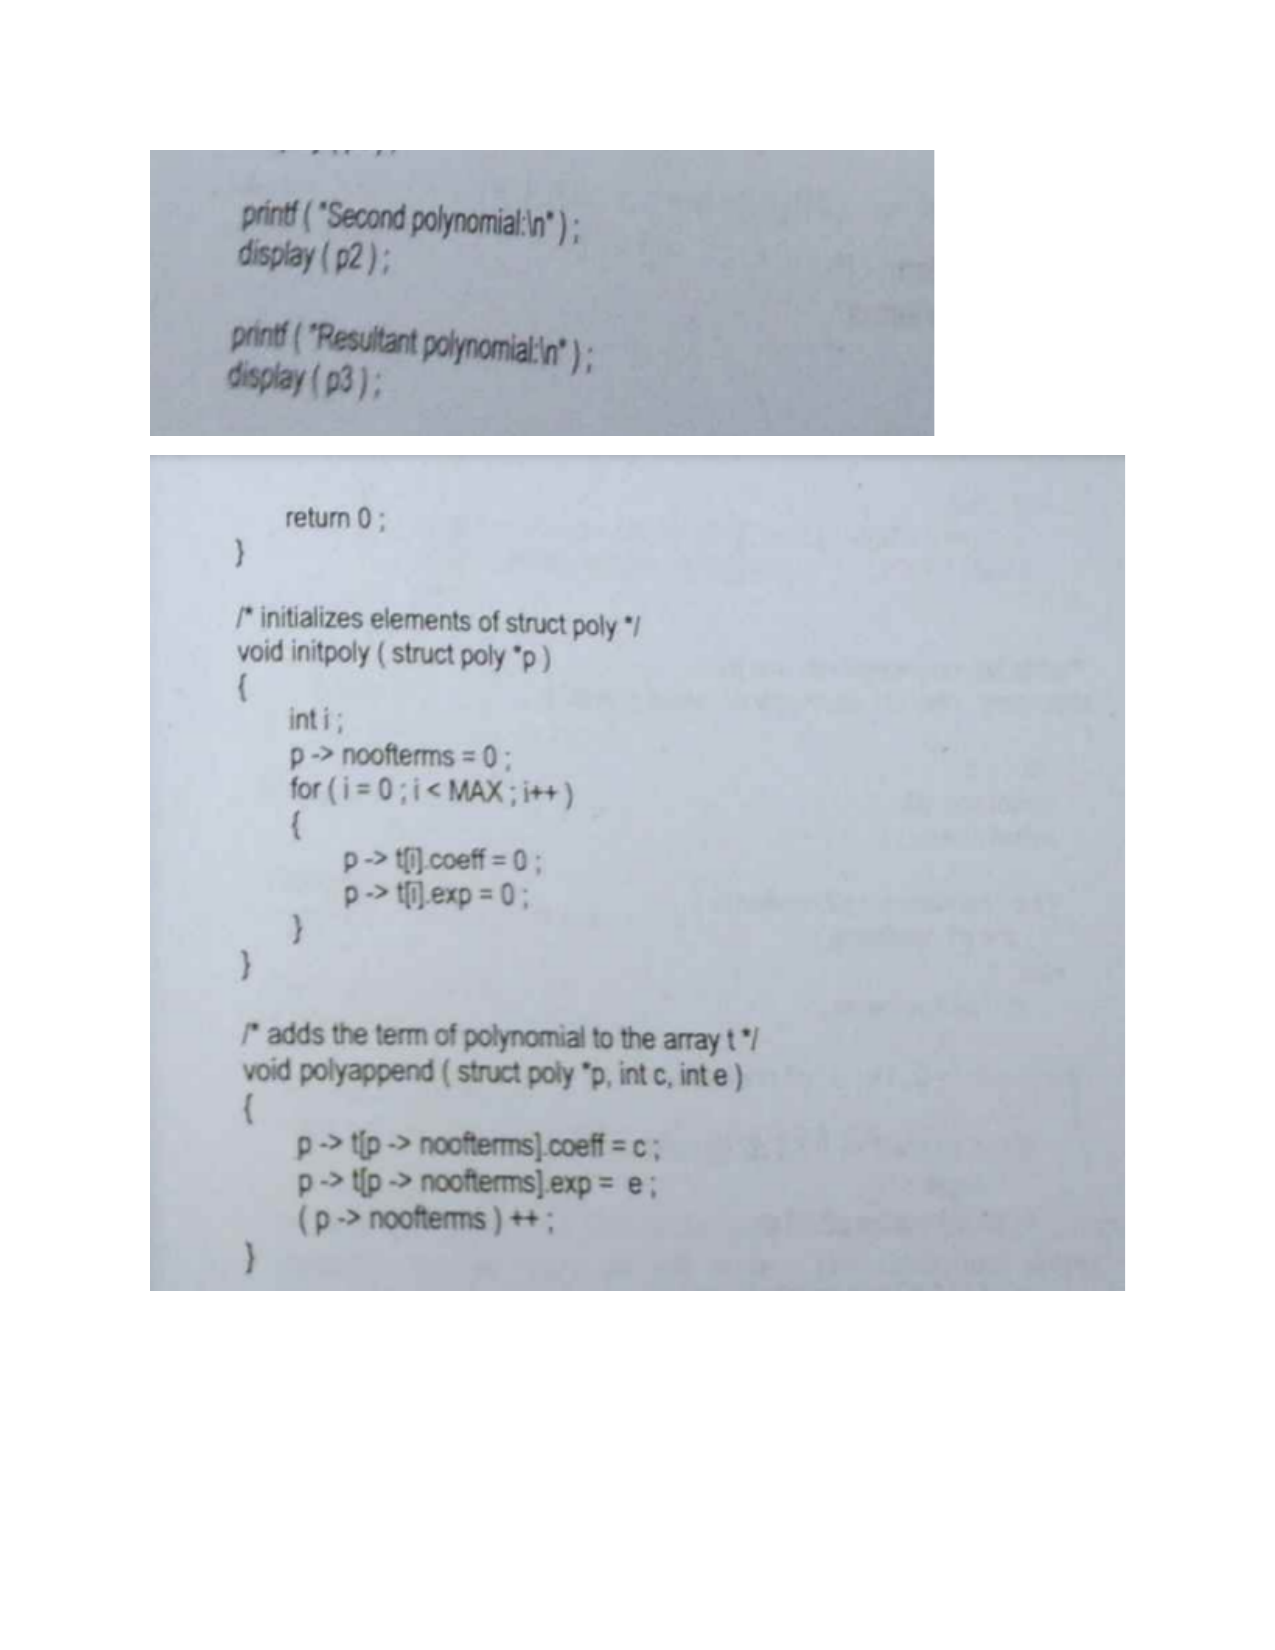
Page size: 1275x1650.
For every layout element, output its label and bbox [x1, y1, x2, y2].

picture [150, 455, 1125, 1291]
picture [150, 150, 935, 436]
